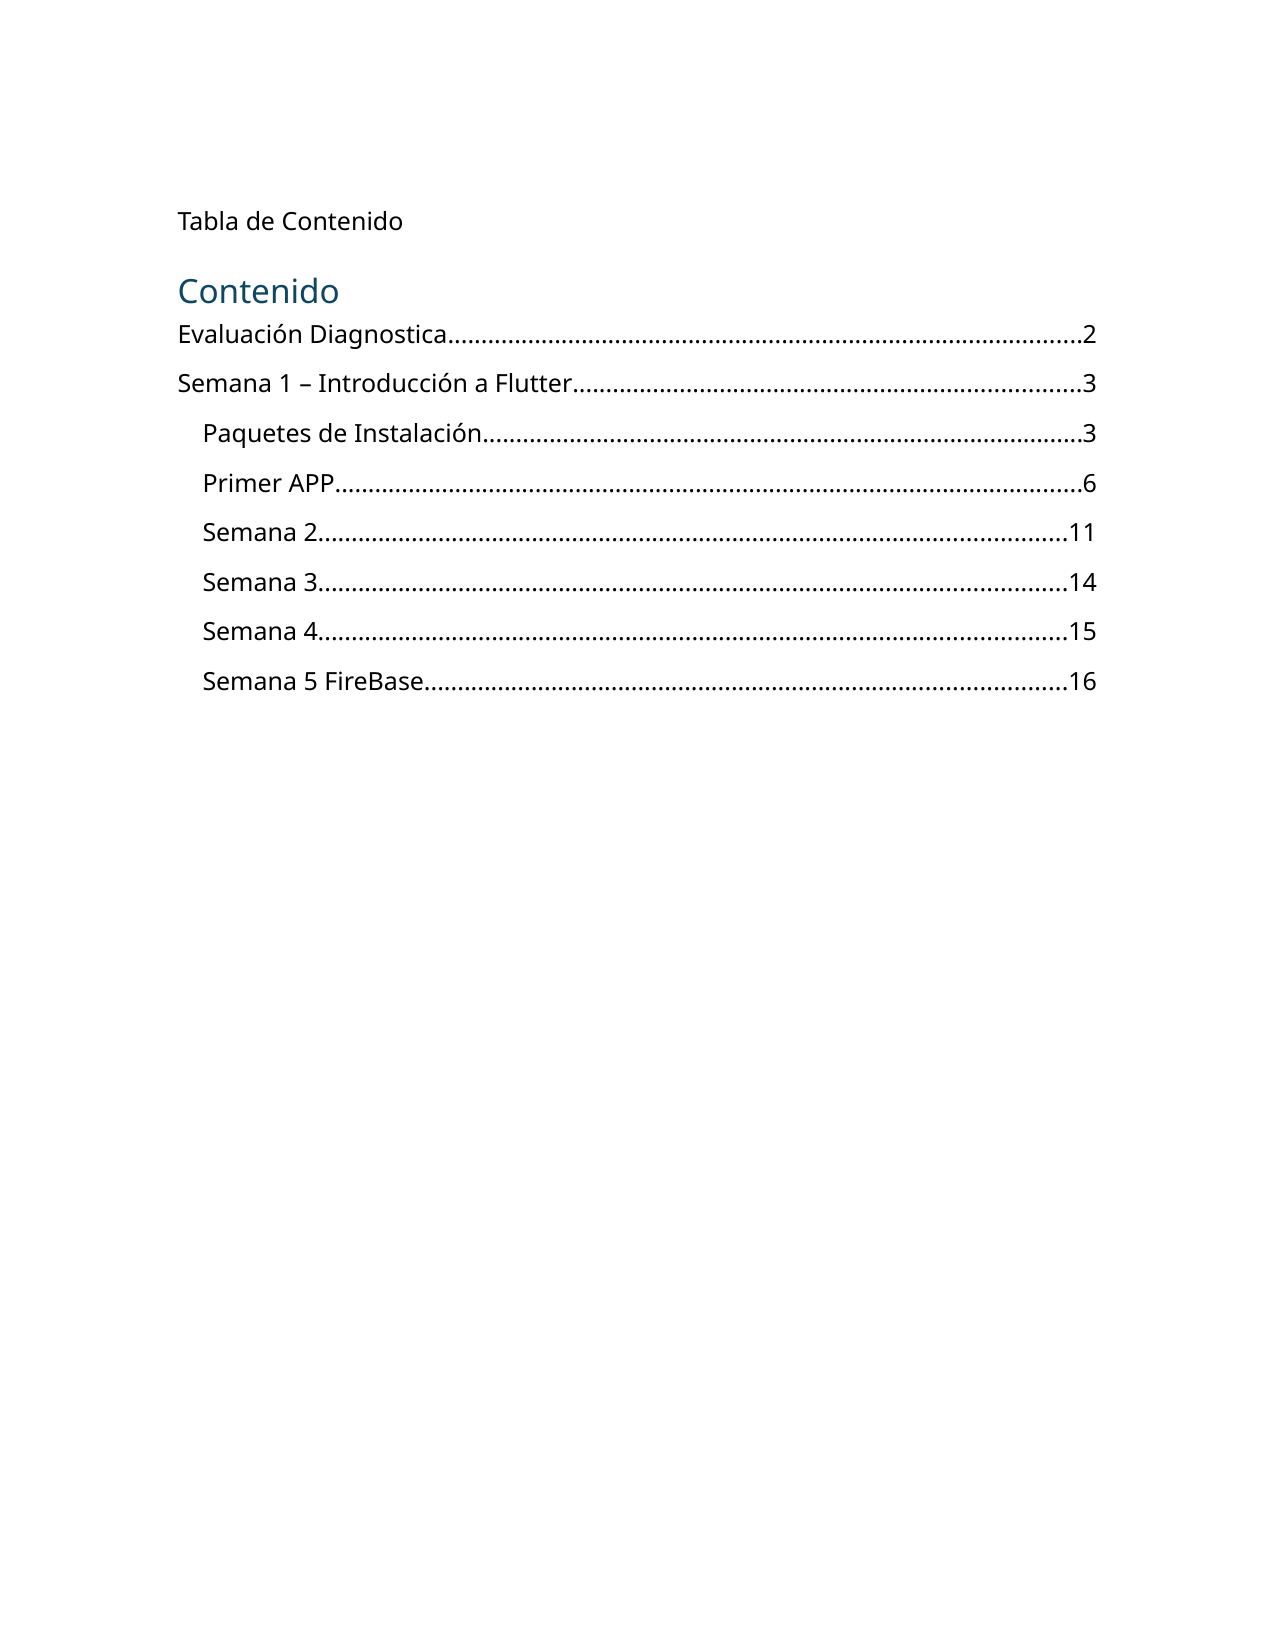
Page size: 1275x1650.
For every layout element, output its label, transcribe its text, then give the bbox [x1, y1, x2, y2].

text Tabla de Contenido [177, 203, 1098, 237]
